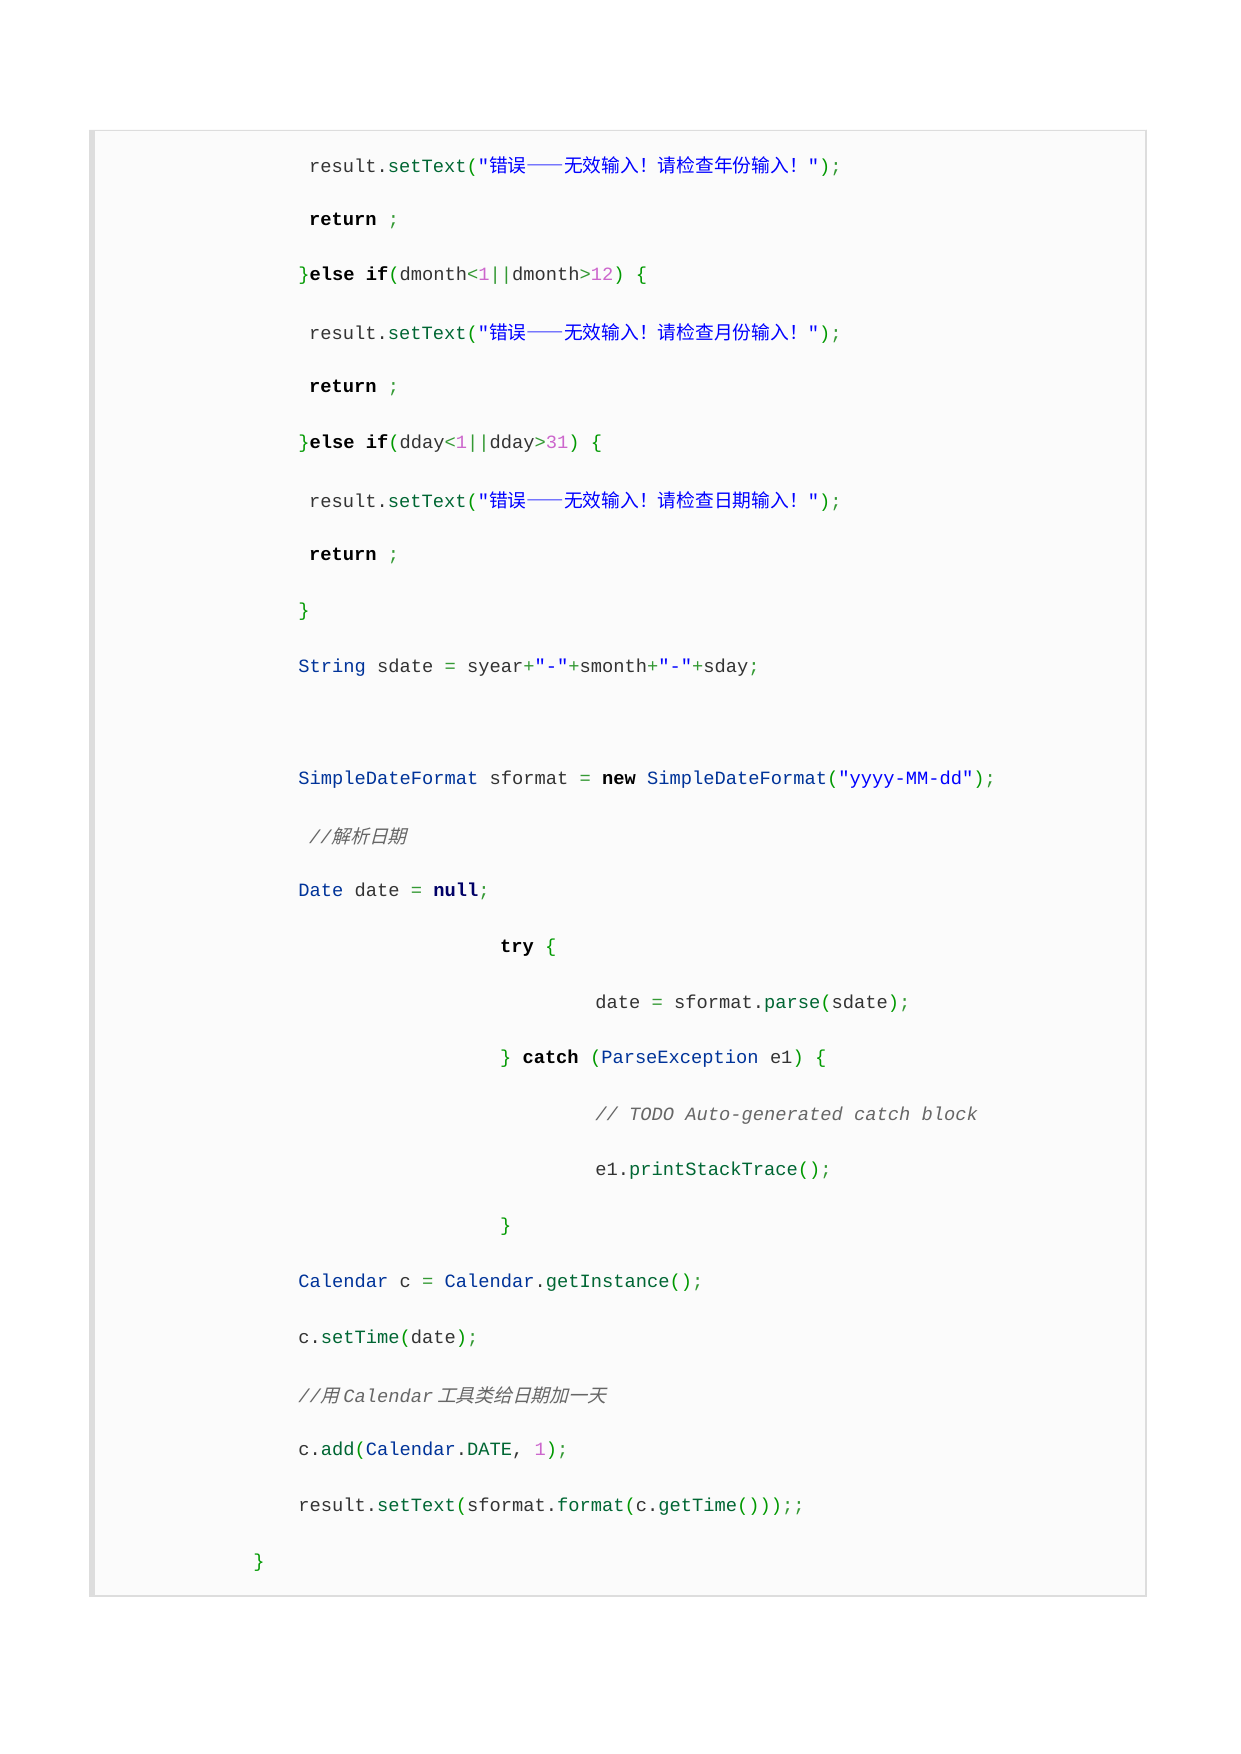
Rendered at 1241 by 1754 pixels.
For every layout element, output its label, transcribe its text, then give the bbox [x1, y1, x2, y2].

text return ; [95, 521, 1145, 572]
text } [95, 1528, 1145, 1595]
text c.add(Calendar.DATE, 1); [95, 1416, 1145, 1467]
text } [95, 577, 1145, 628]
text }else if(dday<1||dday>31) { [95, 409, 1145, 460]
text return ; [95, 353, 1145, 404]
text //解析日期 [95, 801, 1145, 851]
text } catch (ParseException e1) { [95, 1024, 1145, 1075]
text }else if(dmonth<1||dmonth>12) { [95, 241, 1145, 292]
text result.setText("错误——无效输入！请检查日期输入！"); [95, 465, 1145, 516]
text Calendar c = Calendar.getInstance(); [95, 1248, 1145, 1299]
text String sdate = syear+"-"+smonth+"-"+sday; [95, 633, 1145, 684]
text c.setTime(date); [95, 1304, 1145, 1355]
text //用Calendar工具类给日期加一天 [95, 1360, 1145, 1411]
text SimpleDateFormat sformat = new SimpleDateFormat("yyyy-MM-dd"); [95, 745, 1145, 796]
text date = sformat.parse(sdate); [95, 968, 1145, 1019]
text // TODO Auto-generated catch block [95, 1080, 1145, 1131]
text } [95, 1192, 1145, 1243]
text try { [95, 913, 1145, 963]
text result.setText("错误——无效输入！请检查年份输入！"); [95, 131, 1145, 180]
text Date date = null; [95, 857, 1145, 907]
text result.setText("错误——无效输入！请检查月份输入！"); [95, 297, 1145, 348]
text result.setText(sformat.format(c.getTime()));; [95, 1472, 1145, 1523]
text e1.printStackTrace(); [95, 1136, 1145, 1187]
text return ; [95, 185, 1145, 236]
